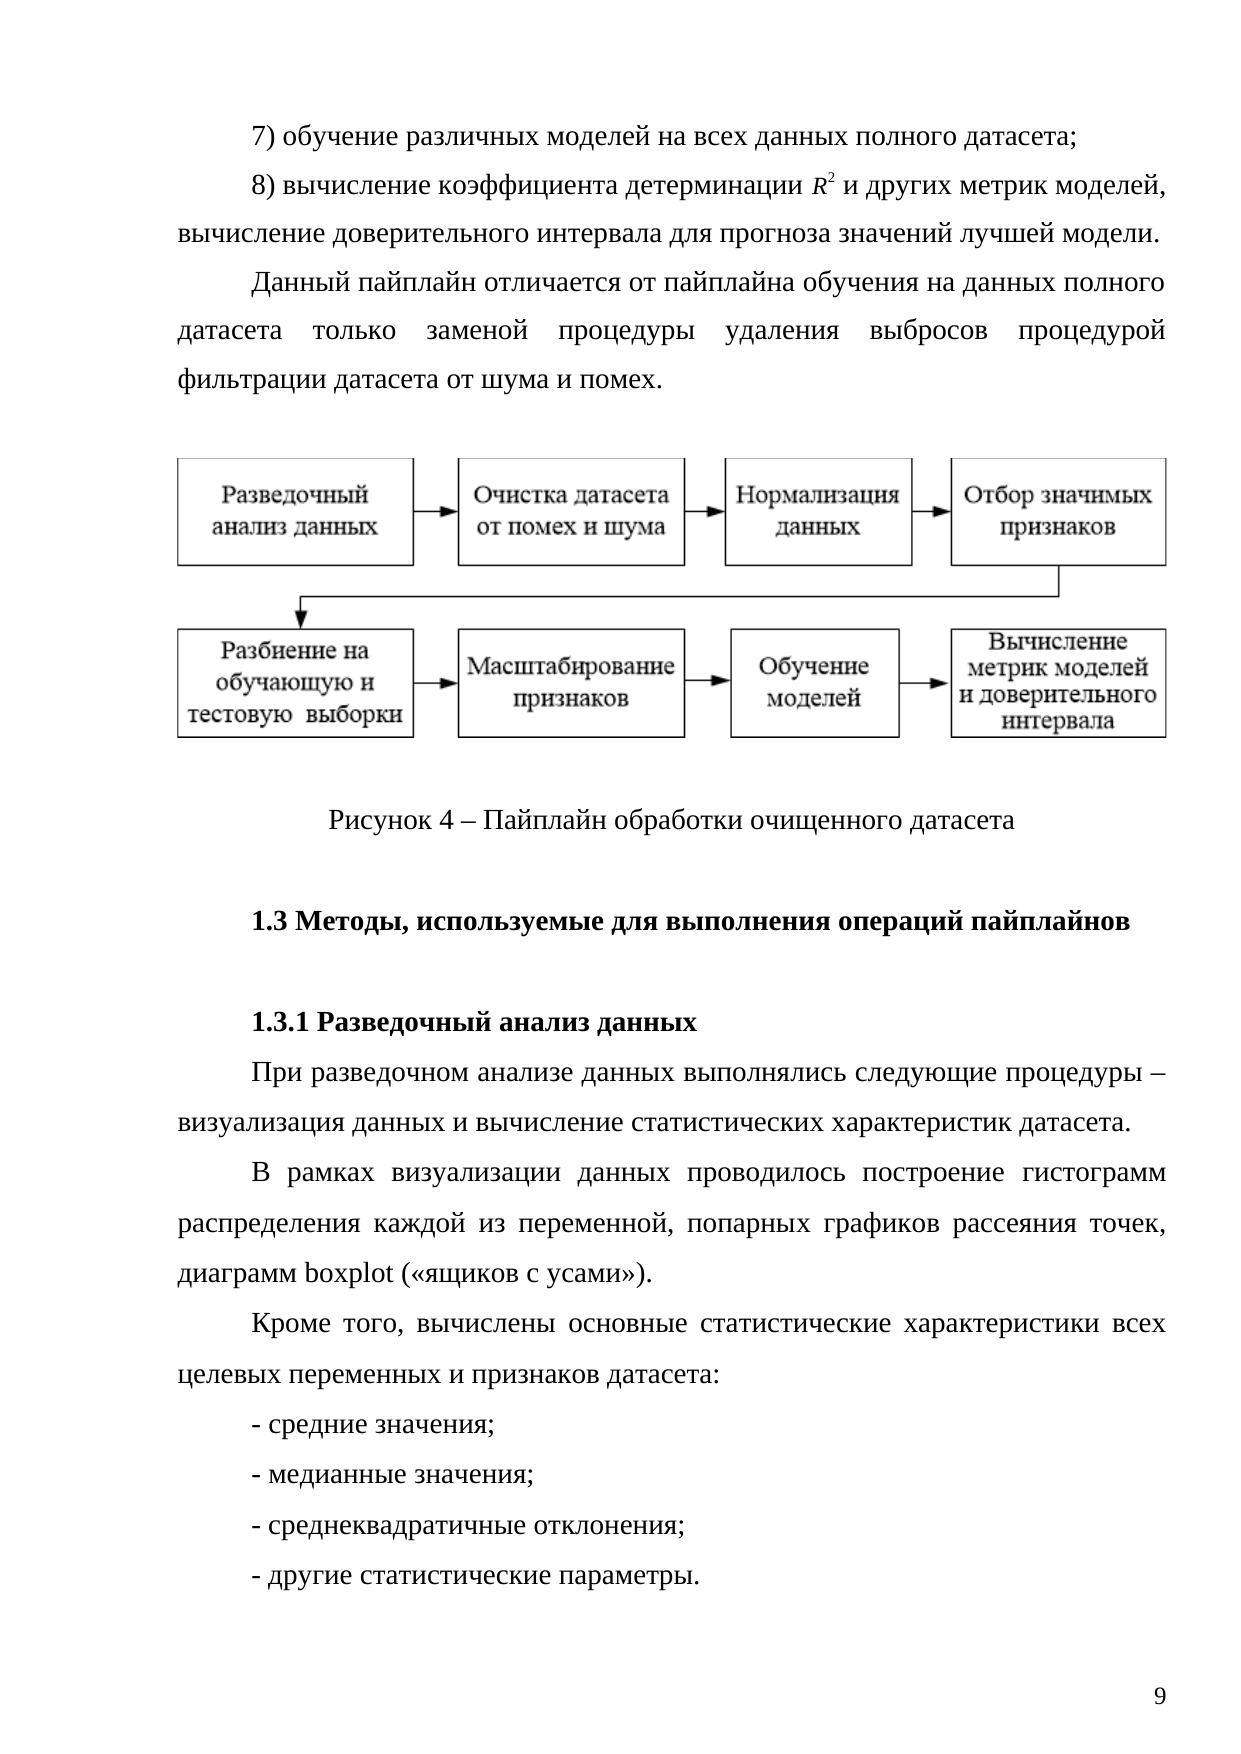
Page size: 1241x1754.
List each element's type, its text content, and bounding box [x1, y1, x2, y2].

text В рамках визуализации данных проводилось построение гистограмм распределения каждой из переменной, попарных графиков рассеяния точек, диаграмм boxplot («ящиков с усами»). [177, 1154, 1166, 1289]
text 1.3 Методы, используемые для выполнения операций пайплайнов [177, 903, 1166, 937]
text 1.3.1 Разведочный анализ данных [177, 1004, 1166, 1037]
text Данный пайплайн отличается от пайплайна обучения на данных полного датасета только заменой процедуры удаления выбросов процедурой фильтрации датасета от шума и помех. [177, 264, 1166, 394]
text - медианные значения; [177, 1456, 1166, 1490]
text 8) вычисление коэффициента детерминации и других метрик моделей, вычисление доверительного интервала для прогноза значений лучшей модели. [177, 167, 1166, 249]
text - другие статистические параметры. [177, 1557, 1166, 1591]
text - средние значения; [177, 1406, 1166, 1440]
text Рисунок 4 – Пайплайн обработки очищенного датасета [177, 802, 1166, 836]
picture [177, 458, 1167, 738]
text 7) обучение различных моделей на всех данных полного датасета; [177, 118, 1166, 152]
text - среднеквадратичные отклонения; [177, 1507, 1166, 1540]
text Кроме того, вычислены основные статистические характеристики всех целевых переменных и признаков датасета: [177, 1306, 1166, 1389]
text При разведочном анализе данных выполнялись следующие процедуры – визуализация данных и вычисление статистических характеристик датасета. [177, 1054, 1166, 1138]
